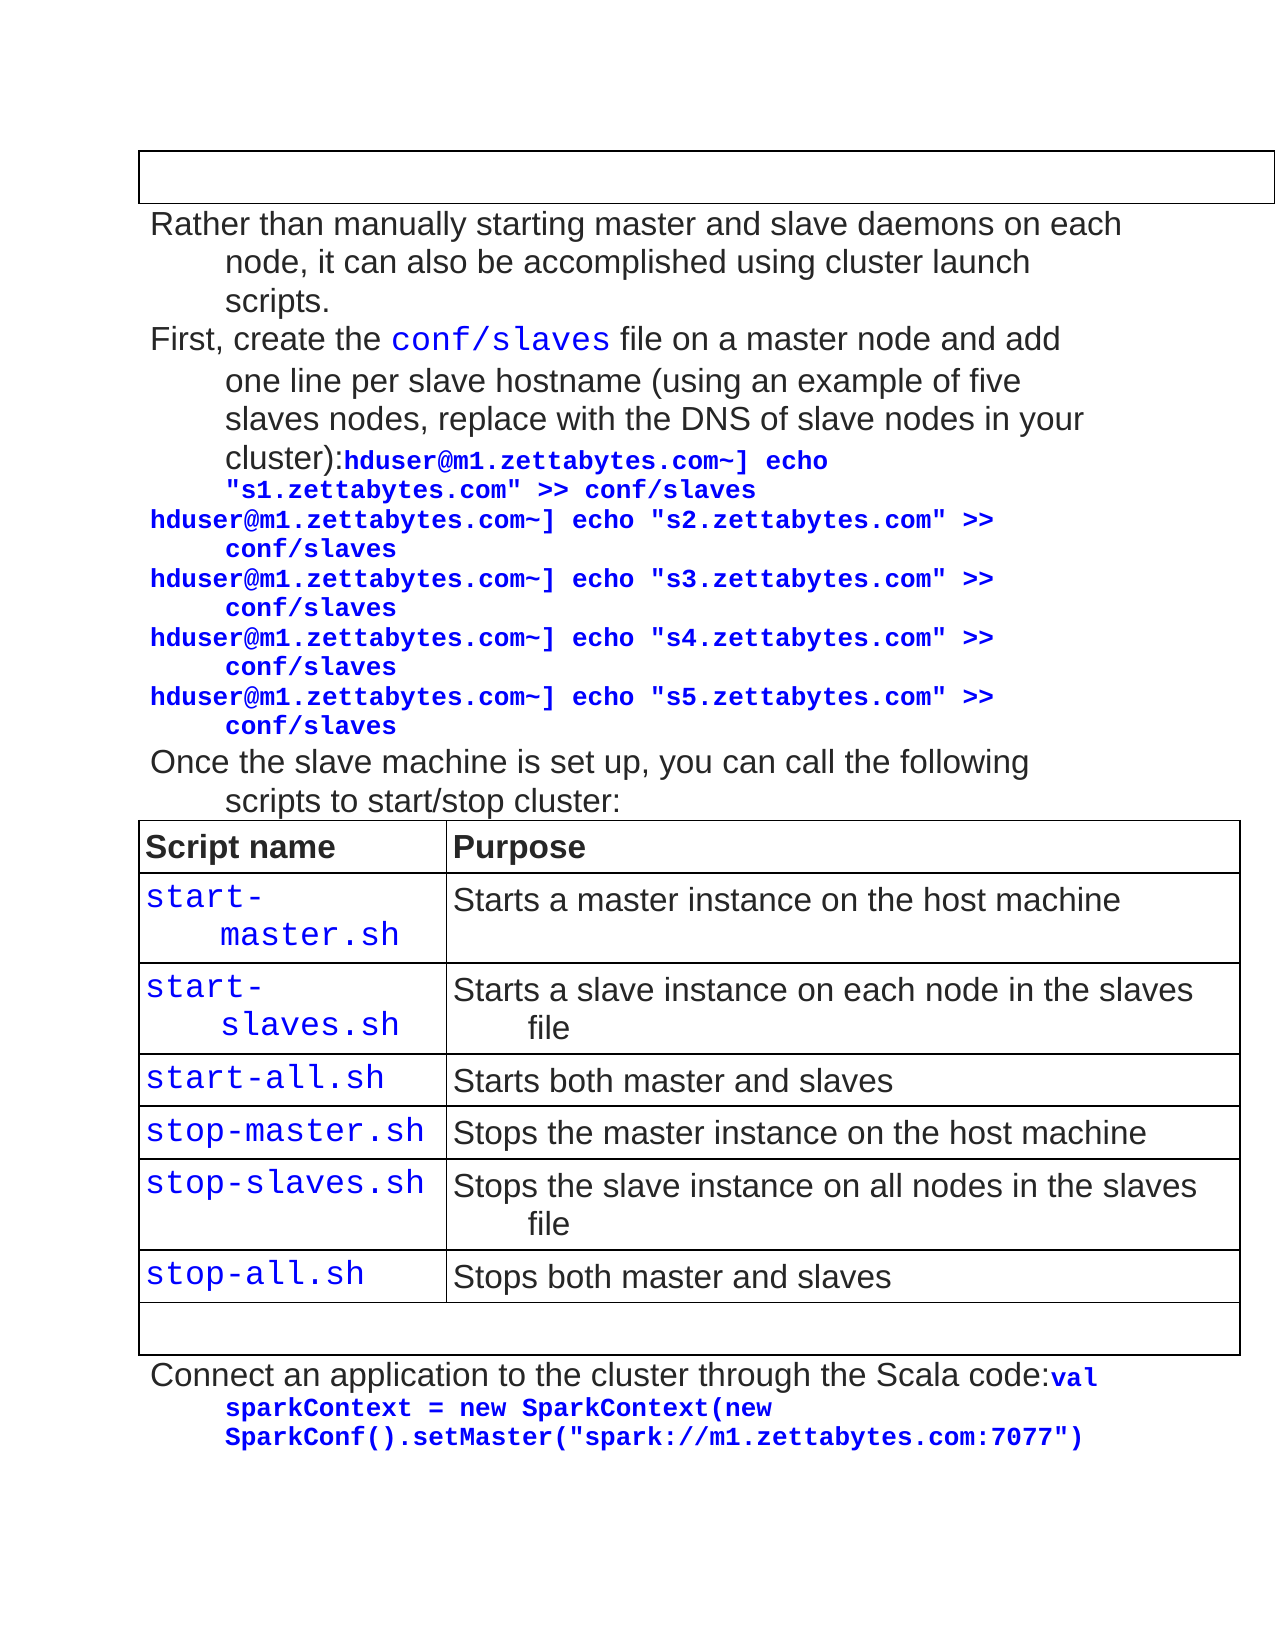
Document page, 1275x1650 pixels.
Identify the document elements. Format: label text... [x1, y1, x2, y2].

list Connect an application to the cluster through the Scala code:val sparkContext = new SparkContext(new SparkConf().setMaster("spark://m1.zettabytes.com:7077") [150, 1356, 1125, 1453]
list hduser@m1.zettabytes.com~] echo "s2.zettabytes.com" >> conf/slaves [150, 506, 1125, 565]
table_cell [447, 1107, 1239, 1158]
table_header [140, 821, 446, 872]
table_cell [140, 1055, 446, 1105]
list hduser@m1.zettabytes.com~] echo "s5.zettabytes.com" >> conf/slaves [150, 683, 1125, 742]
list hduser@m1.zettabytes.com~] echo "s4.zettabytes.com" >> conf/slaves [150, 624, 1125, 683]
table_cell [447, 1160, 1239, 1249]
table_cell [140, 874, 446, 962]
list First, create the conf/slaves file on a master node and add one line per slave hostname (using an example of five slaves nodes, replace with the DNS of slave nodes in your cluster):hduser@m1.zettabytes.com~] echo "s1.zettabytes.com" >> conf/slaves [150, 319, 1125, 506]
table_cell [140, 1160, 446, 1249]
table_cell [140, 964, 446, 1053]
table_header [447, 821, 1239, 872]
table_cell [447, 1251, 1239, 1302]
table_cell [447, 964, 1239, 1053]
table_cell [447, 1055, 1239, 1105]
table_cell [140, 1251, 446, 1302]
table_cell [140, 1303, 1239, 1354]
list Rather than manually starting master and slave daemons on each node, it can also be accomplished using cluster launch scripts. [150, 204, 1125, 319]
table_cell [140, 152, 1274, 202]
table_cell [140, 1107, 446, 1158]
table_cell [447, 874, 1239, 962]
list Once the slave machine is set up, you can call the following scripts to start/stop cluster: [150, 742, 1125, 820]
list hduser@m1.zettabytes.com~] echo "s3.zettabytes.com" >> conf/slaves [150, 565, 1125, 624]
